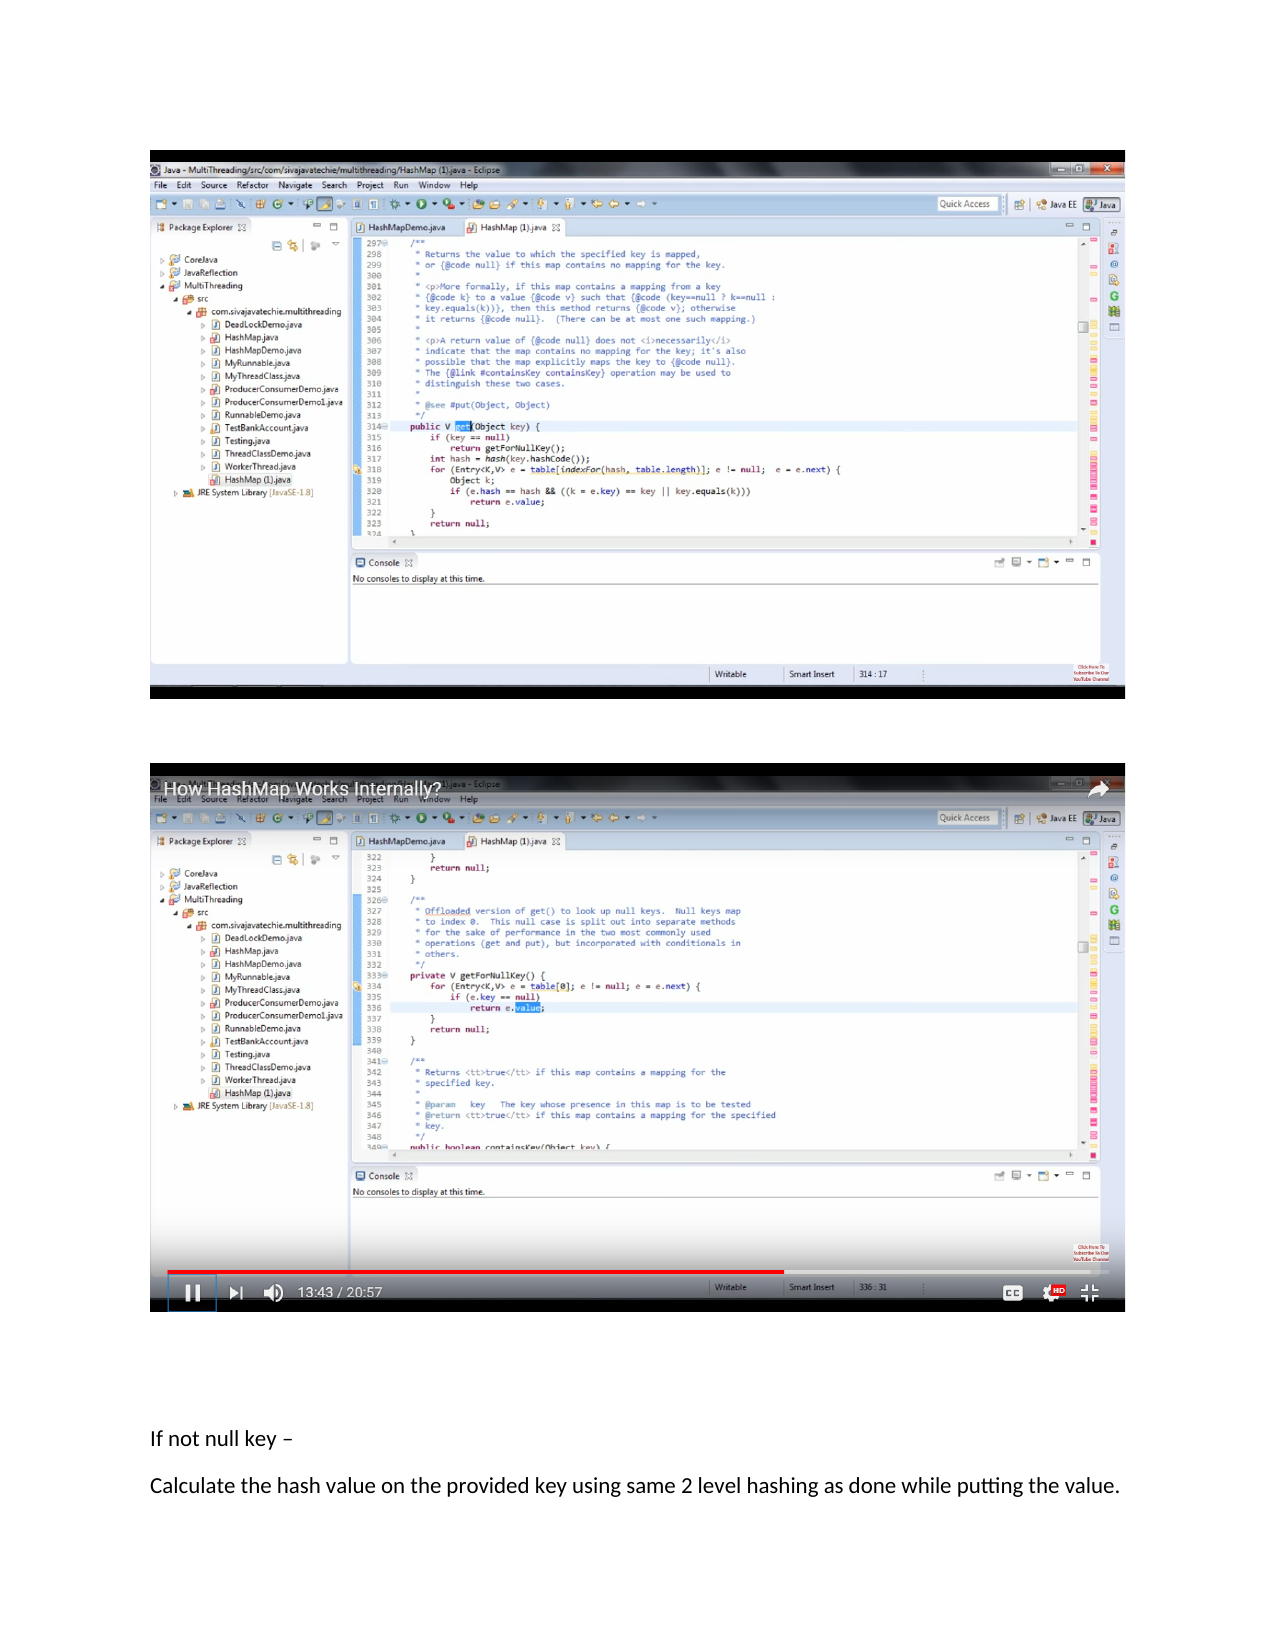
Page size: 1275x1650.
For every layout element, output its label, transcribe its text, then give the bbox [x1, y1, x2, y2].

text Calculate the hash value on the provided key using same 2 level hashing as done while putting the value. [150, 1471, 1125, 1499]
picture [150, 763, 1125, 1312]
text If not null key – [150, 1424, 1125, 1453]
picture [150, 150, 1125, 699]
